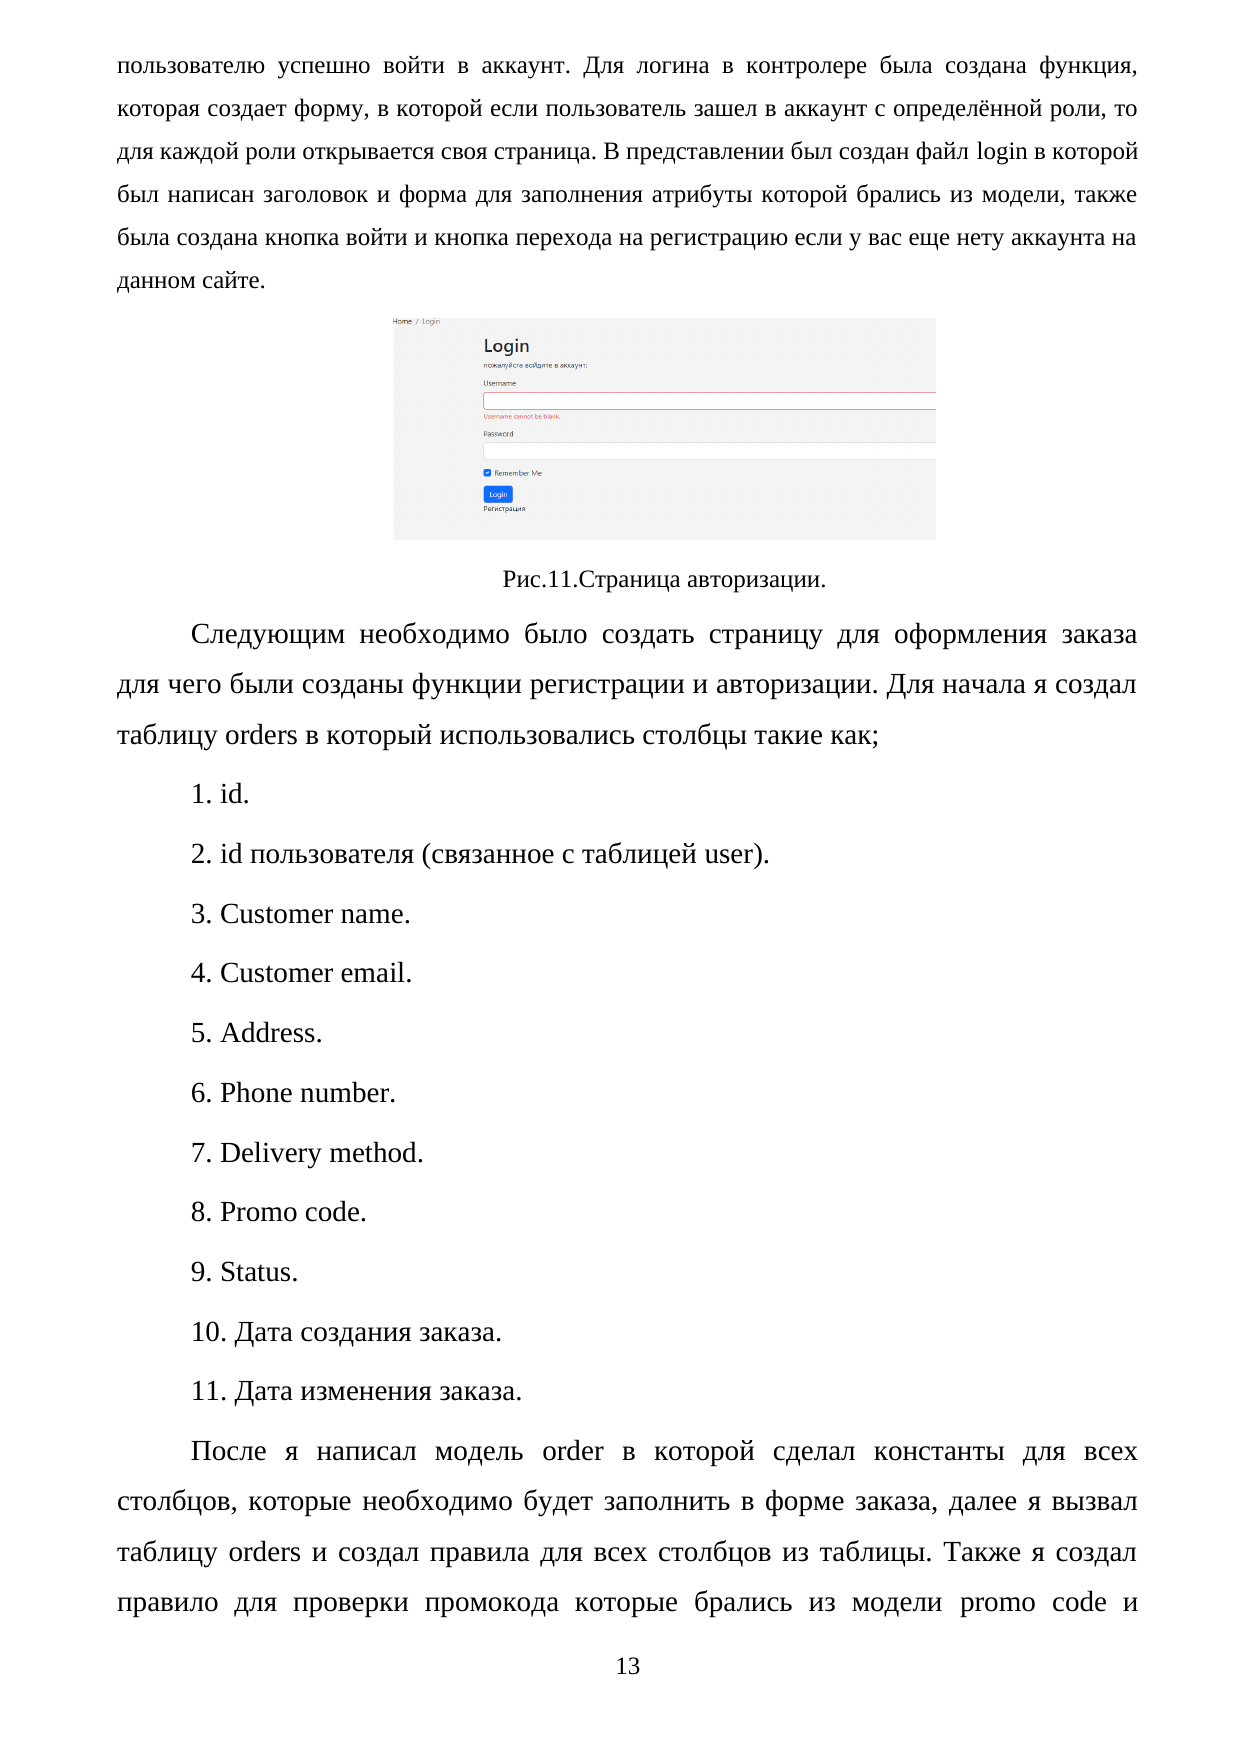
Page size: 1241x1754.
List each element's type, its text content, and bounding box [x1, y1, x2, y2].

text Следующим необходимо было создать страницу для оформления заказа для чего были созданы функции регистрации и авторизации. Для начала я создал таблицу orders в который использовались столбцы такие как; [117, 616, 1138, 750]
text 11. Дата изменения заказа. [117, 1373, 1138, 1407]
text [117, 1433, 1138, 1618]
text 1. id. [117, 777, 1138, 810]
text 9. Status. [117, 1254, 1138, 1288]
text 3. Customer name. [117, 896, 1138, 929]
text 10. Дата создания заказа. [117, 1314, 1138, 1347]
text 6. Phone number. [117, 1075, 1138, 1108]
text 2. id пользователя (связанное с таблицей user). [117, 836, 1138, 870]
text Рис.11.Страница авторизации. [117, 564, 1138, 592]
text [117, 50, 1138, 294]
text 5. Address. [117, 1015, 1138, 1049]
picture [393, 318, 936, 540]
text 4. Customer email. [117, 956, 1138, 989]
text 8. Promo code. [117, 1194, 1138, 1228]
text 7. Delivery method. [117, 1135, 1138, 1168]
